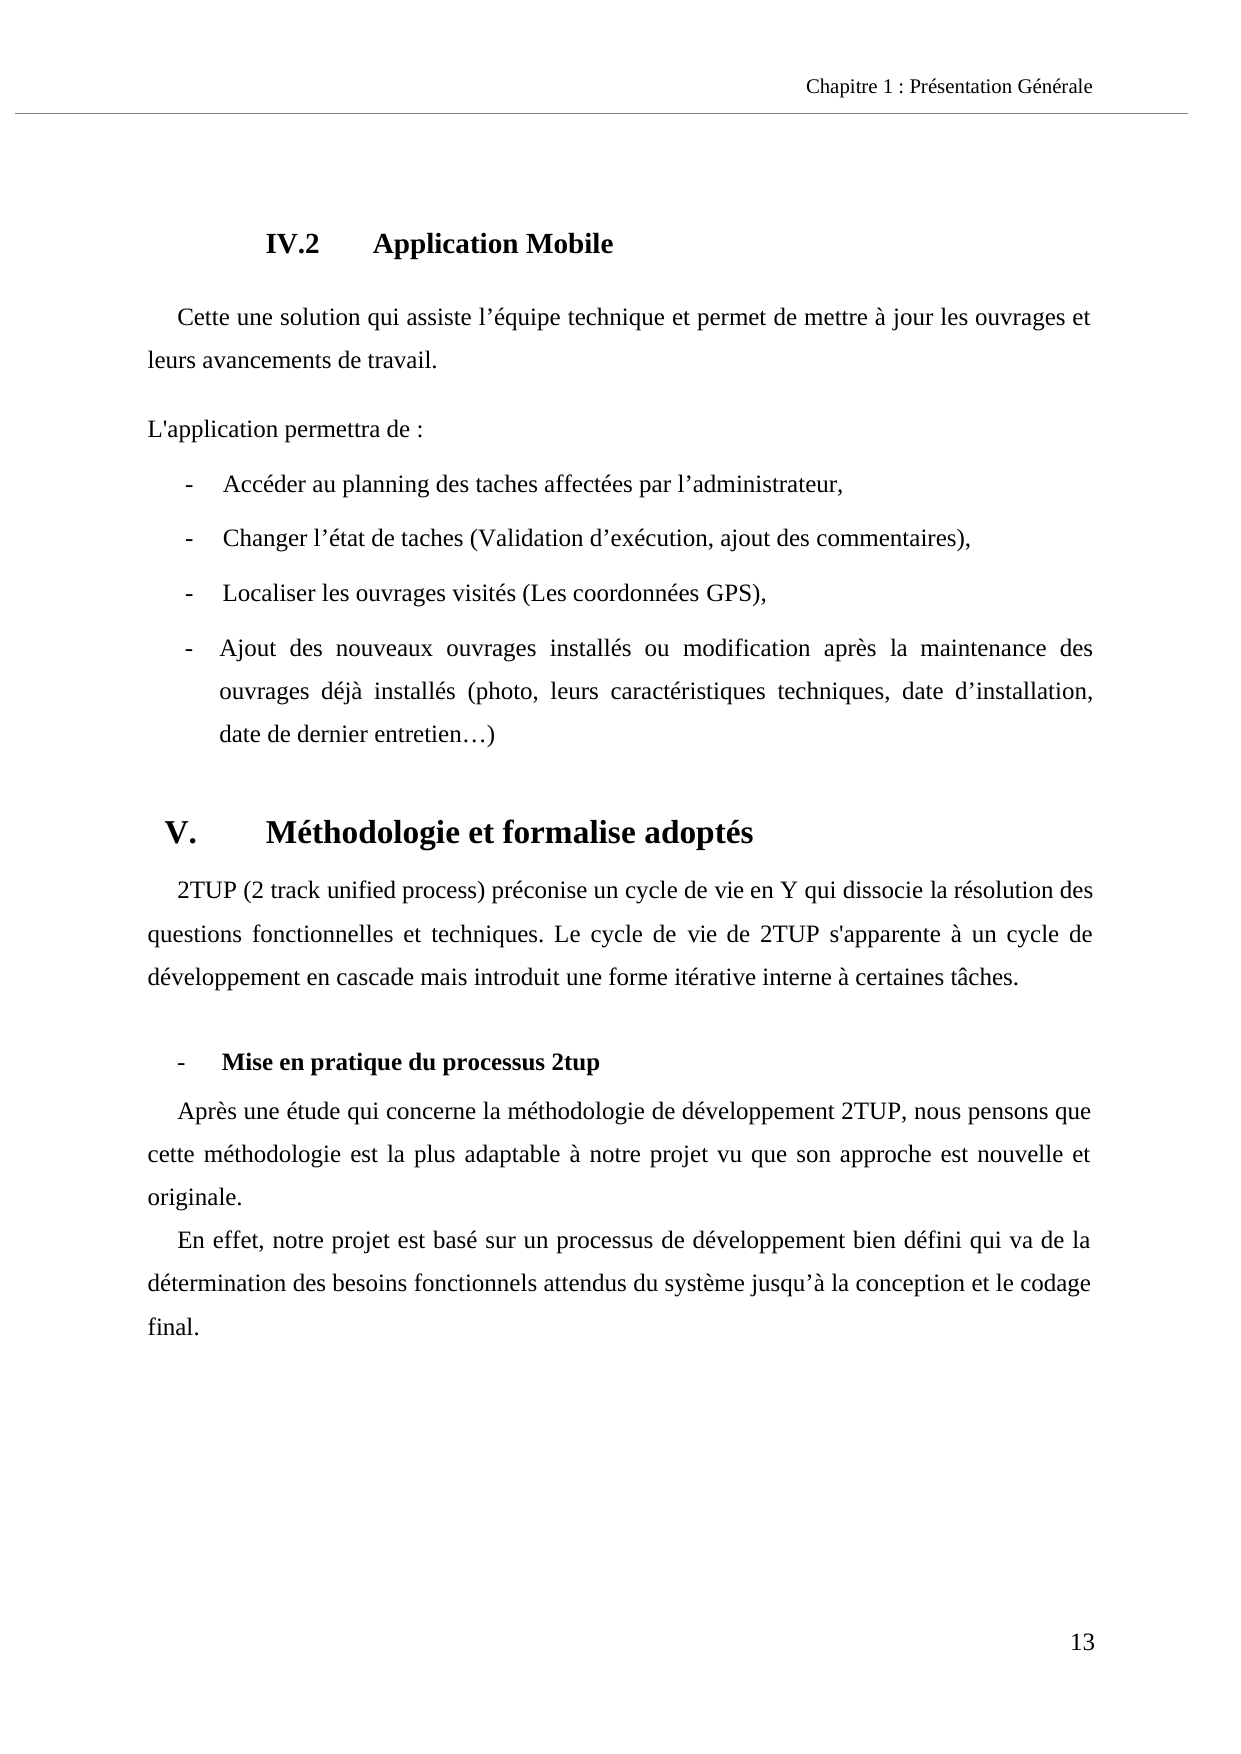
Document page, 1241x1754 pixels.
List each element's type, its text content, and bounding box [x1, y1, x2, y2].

subtitle Méthodologie et formalise adoptés [164, 813, 1105, 851]
list Ajout des nouveaux ouvrages installés ou modification après la maintenance des ouvrages déjà installés (photo, leurs caractéristiques techniques, date d’installation, date de dernier entretien…) [184, 633, 1093, 748]
text Après une étude qui concerne la méthodologie de développement 2TUP, nous pensons que cette méthodologie est la plus adaptable à notre projet vu que son approche est nouvelle et originale. [147, 1096, 1092, 1211]
subtitle Application Mobile [265, 226, 1105, 260]
list Accéder au planning des taches affectées par l’administrateur, [185, 469, 1105, 497]
list Localiser les ouvrages visités (Les coordonnées GPS), [185, 578, 1105, 607]
text 2TUP (2 track unified process) préconise un cycle de vie en Y qui dissocie la résolution des questions fonctionnelles et techniques. Le cycle de vie de 2TUP s'apparente à un cycle de développement en cascade mais introduit une forme itérative interne à certaines tâches. [147, 876, 1093, 991]
text Cette une solution qui assiste l’équipe technique et permet de mettre à jour les ouvrages et leurs avancements de travail. [147, 302, 1092, 374]
text En effet, notre projet est basé sur un processus de développement bien défini qui va de la détermination des besoins fonctionnels attendus du système jusqu’à la conception et le codage final. [147, 1225, 1092, 1340]
text L'application permettra de : [147, 414, 1105, 443]
list Changer l’état de taches (Validation d’exécution, ajout des commentaires), [185, 523, 1105, 552]
subtitle Mise en pratique du processus 2tup [177, 1047, 1105, 1076]
